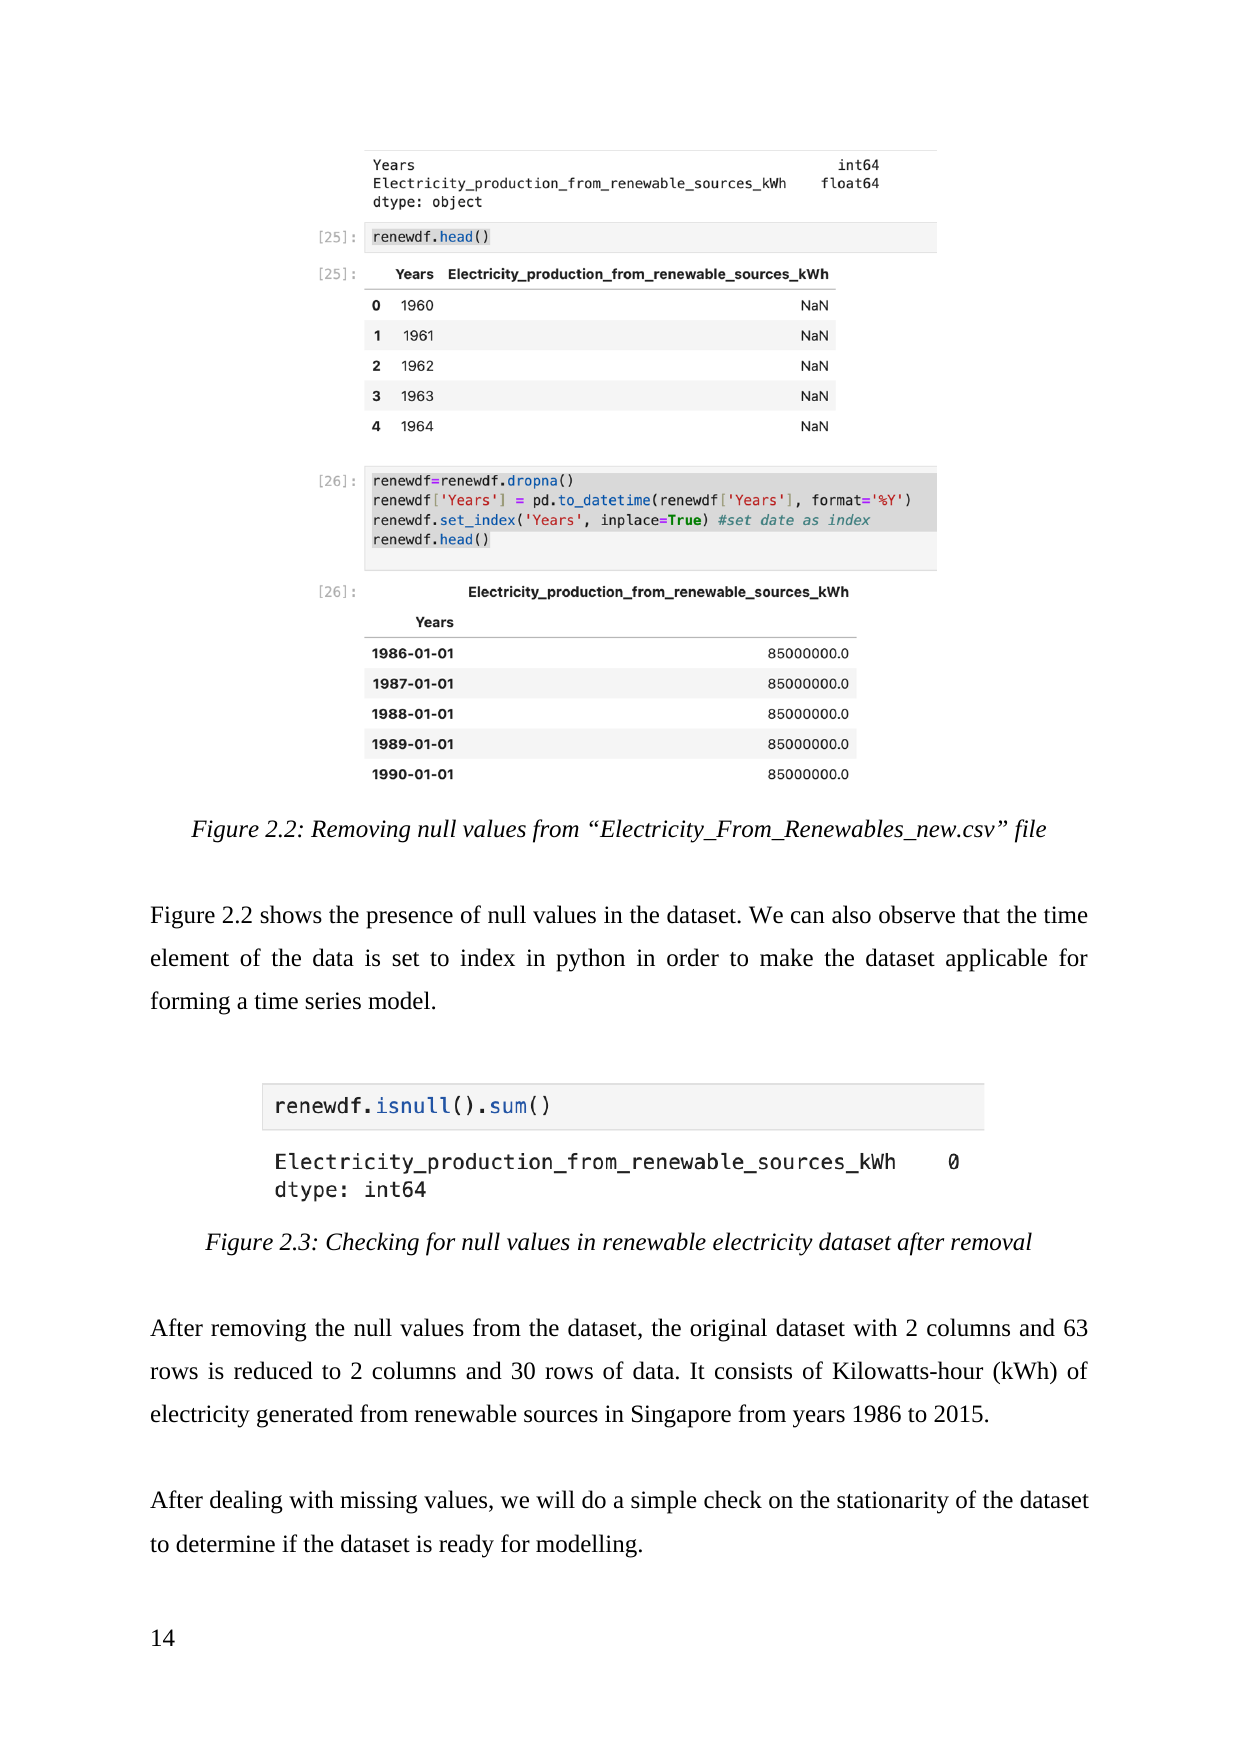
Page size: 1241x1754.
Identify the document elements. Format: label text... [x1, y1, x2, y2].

text After dealing with missing values, we will do a simple check on the stationarity of the dataset to determine if the dataset is ready for modelling. [150, 1486, 1090, 1557]
subtitle Figure 2.3: Checking for null values in renewable electricity dataset after removal [150, 1227, 1090, 1256]
text After removing the null values from the dataset, the original dataset with 2 columns and 63 rows is reduced to 2 columns and 30 rows of data. It consists of Kilowatts-hour (kWh) of electricity generated from renewable sources in Singapore from years 1986 to 2015. [150, 1313, 1090, 1428]
picture [255, 1072, 985, 1209]
picture [303, 150, 937, 796]
subtitle Figure 2.2: Removing null values from “Electricity_From_Renewables_new.csv” file [150, 814, 1090, 842]
text Figure 2.2 shows the presence of null values in the dataset. We can also observe that the time element of the data is set to index in python in order to make the dataset applicable for forming a time series model. [150, 900, 1090, 1015]
